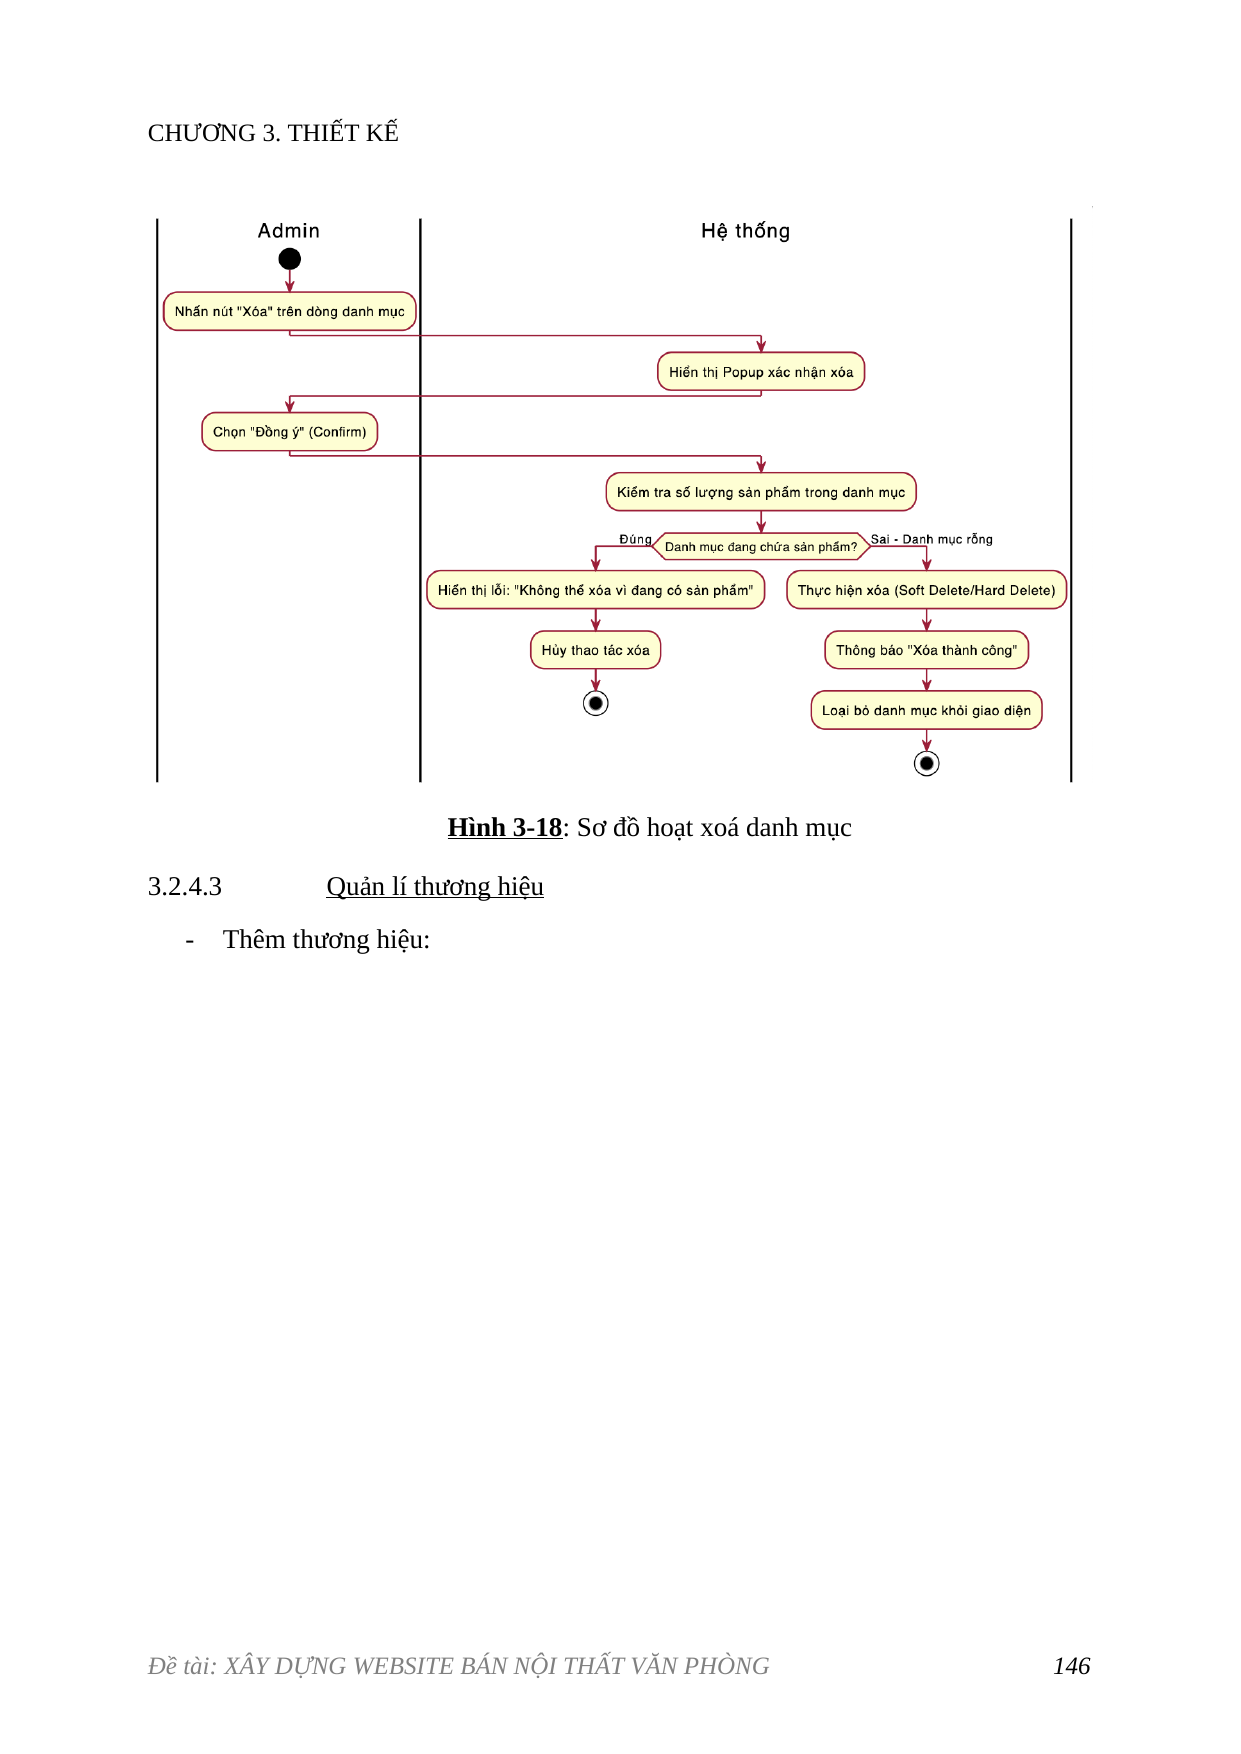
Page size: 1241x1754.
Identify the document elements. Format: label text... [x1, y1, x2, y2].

picture [147, 206, 1093, 783]
subtitle Quản lí thương hiệu [148, 870, 1092, 901]
text Hình 3-18: Sơ đồ hoạt xoá danh mục [148, 811, 1092, 842]
list Thêm thương hiệu: [185, 923, 1092, 954]
